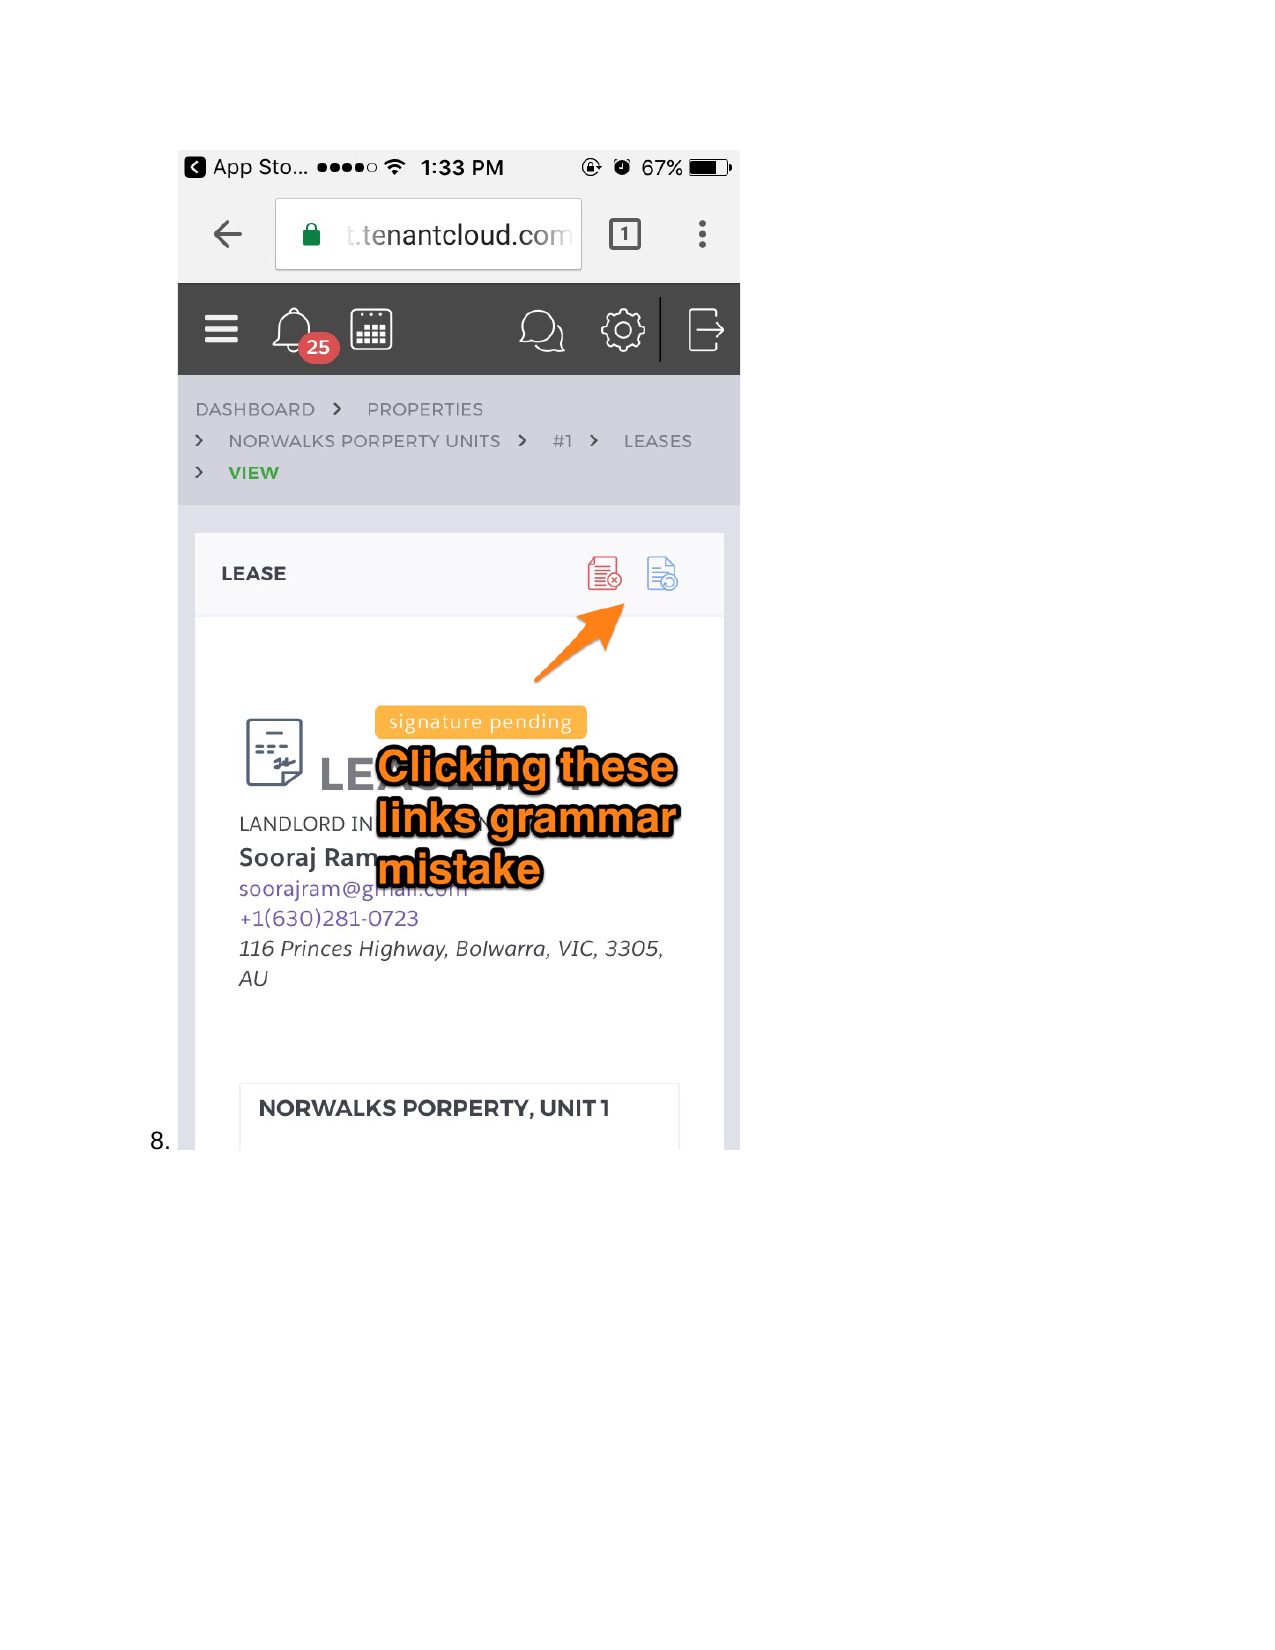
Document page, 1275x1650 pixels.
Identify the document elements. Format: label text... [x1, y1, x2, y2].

picture [177, 150, 741, 1150]
